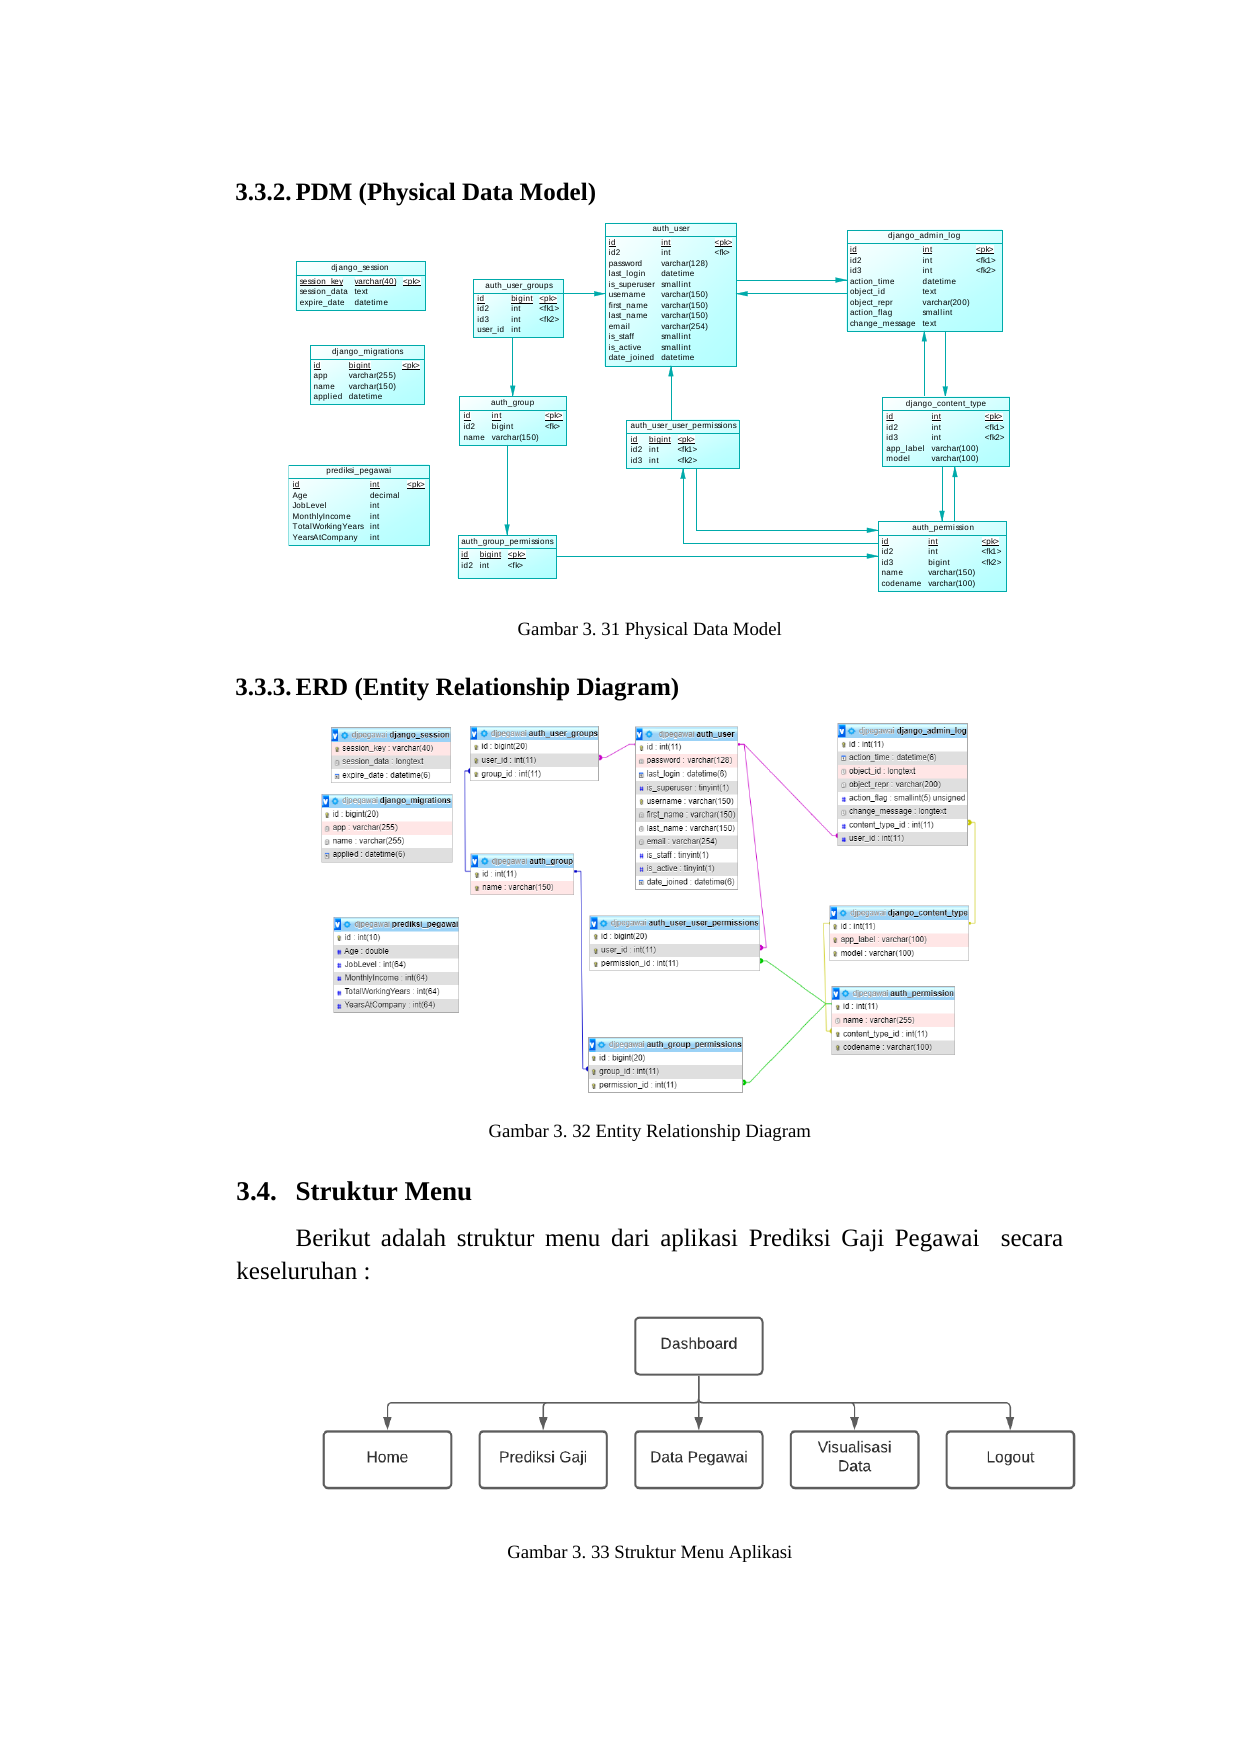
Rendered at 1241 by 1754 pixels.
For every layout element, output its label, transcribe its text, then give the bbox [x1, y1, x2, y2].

subtitle PDM (Physical Data Model) [235, 177, 1063, 206]
picture [295, 1289, 1102, 1516]
text Gambar 3. 33 Struktur Menu Aplikasi [236, 1541, 1063, 1562]
picture [311, 718, 988, 1096]
list Berikut adalah struktur menu dari aplikasi Prediksi Gaji Pegawai secara keseluruhan : [236, 1223, 1063, 1285]
subtitle ERD (Entity Relationship Diagram) [235, 672, 1063, 701]
text Gambar 3. 31 Physical Data Model [236, 618, 1063, 639]
subtitle Struktur Menu [236, 1175, 1063, 1206]
text Gambar 3. 32 Entity Relationship Diagram [236, 1120, 1063, 1142]
